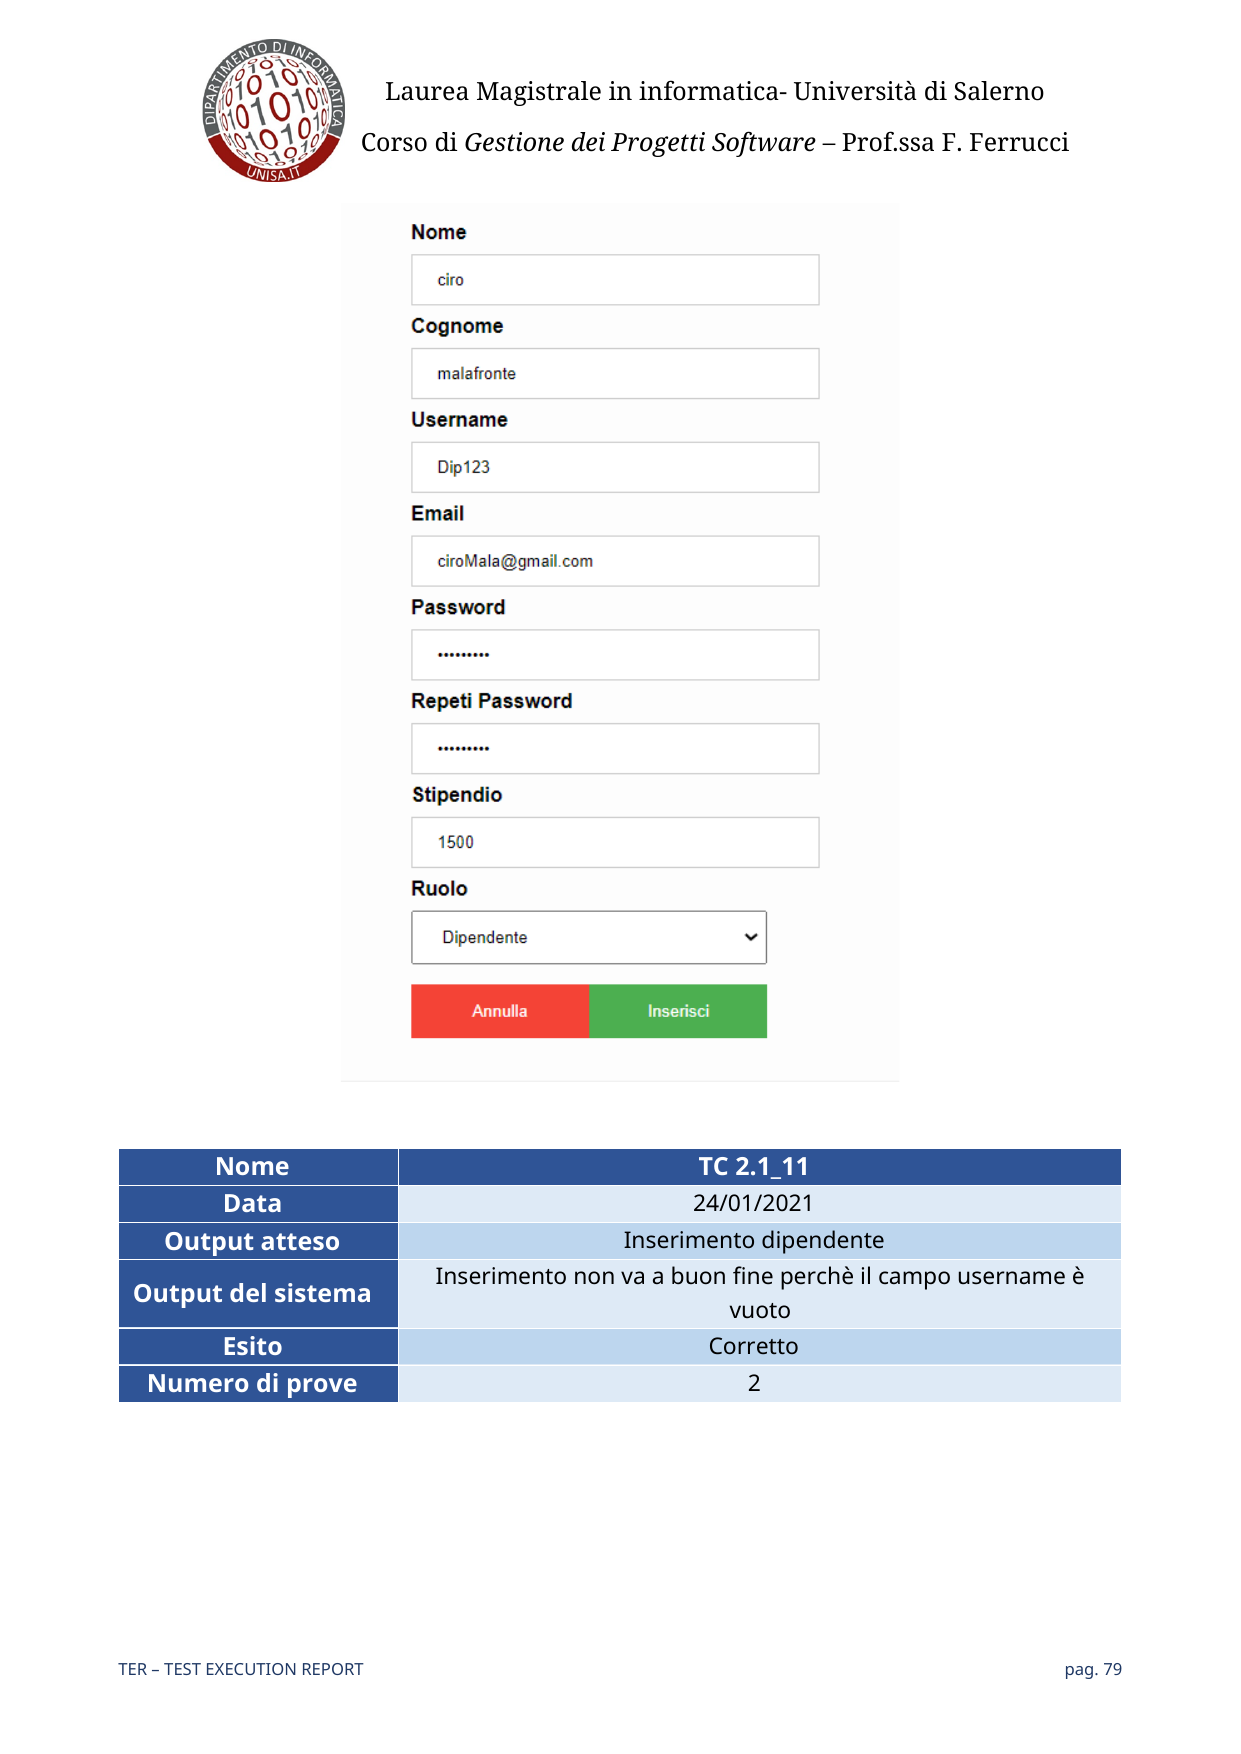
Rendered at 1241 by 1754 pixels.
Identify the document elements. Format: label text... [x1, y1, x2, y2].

table_cell Numero di prove [119, 1366, 398, 1402]
picture [340, 203, 900, 1082]
table_cell Output del sistema [119, 1260, 398, 1327]
table_cell Inserimento dipendente [399, 1223, 1121, 1259]
table_header Nome [119, 1149, 398, 1185]
table_header TC 2.1_11 [399, 1149, 1121, 1185]
picture [202, 39, 345, 182]
table_cell Esito [119, 1329, 398, 1364]
table_cell 24/01/2021 [399, 1186, 1121, 1222]
table_cell Inserimento non va a buon fine perchè il campo username è vuoto [399, 1260, 1121, 1327]
table_cell Output atteso [119, 1223, 398, 1259]
table_cell 2 [399, 1366, 1121, 1402]
table_cell Data [119, 1186, 398, 1222]
table_cell Corretto [399, 1329, 1121, 1364]
